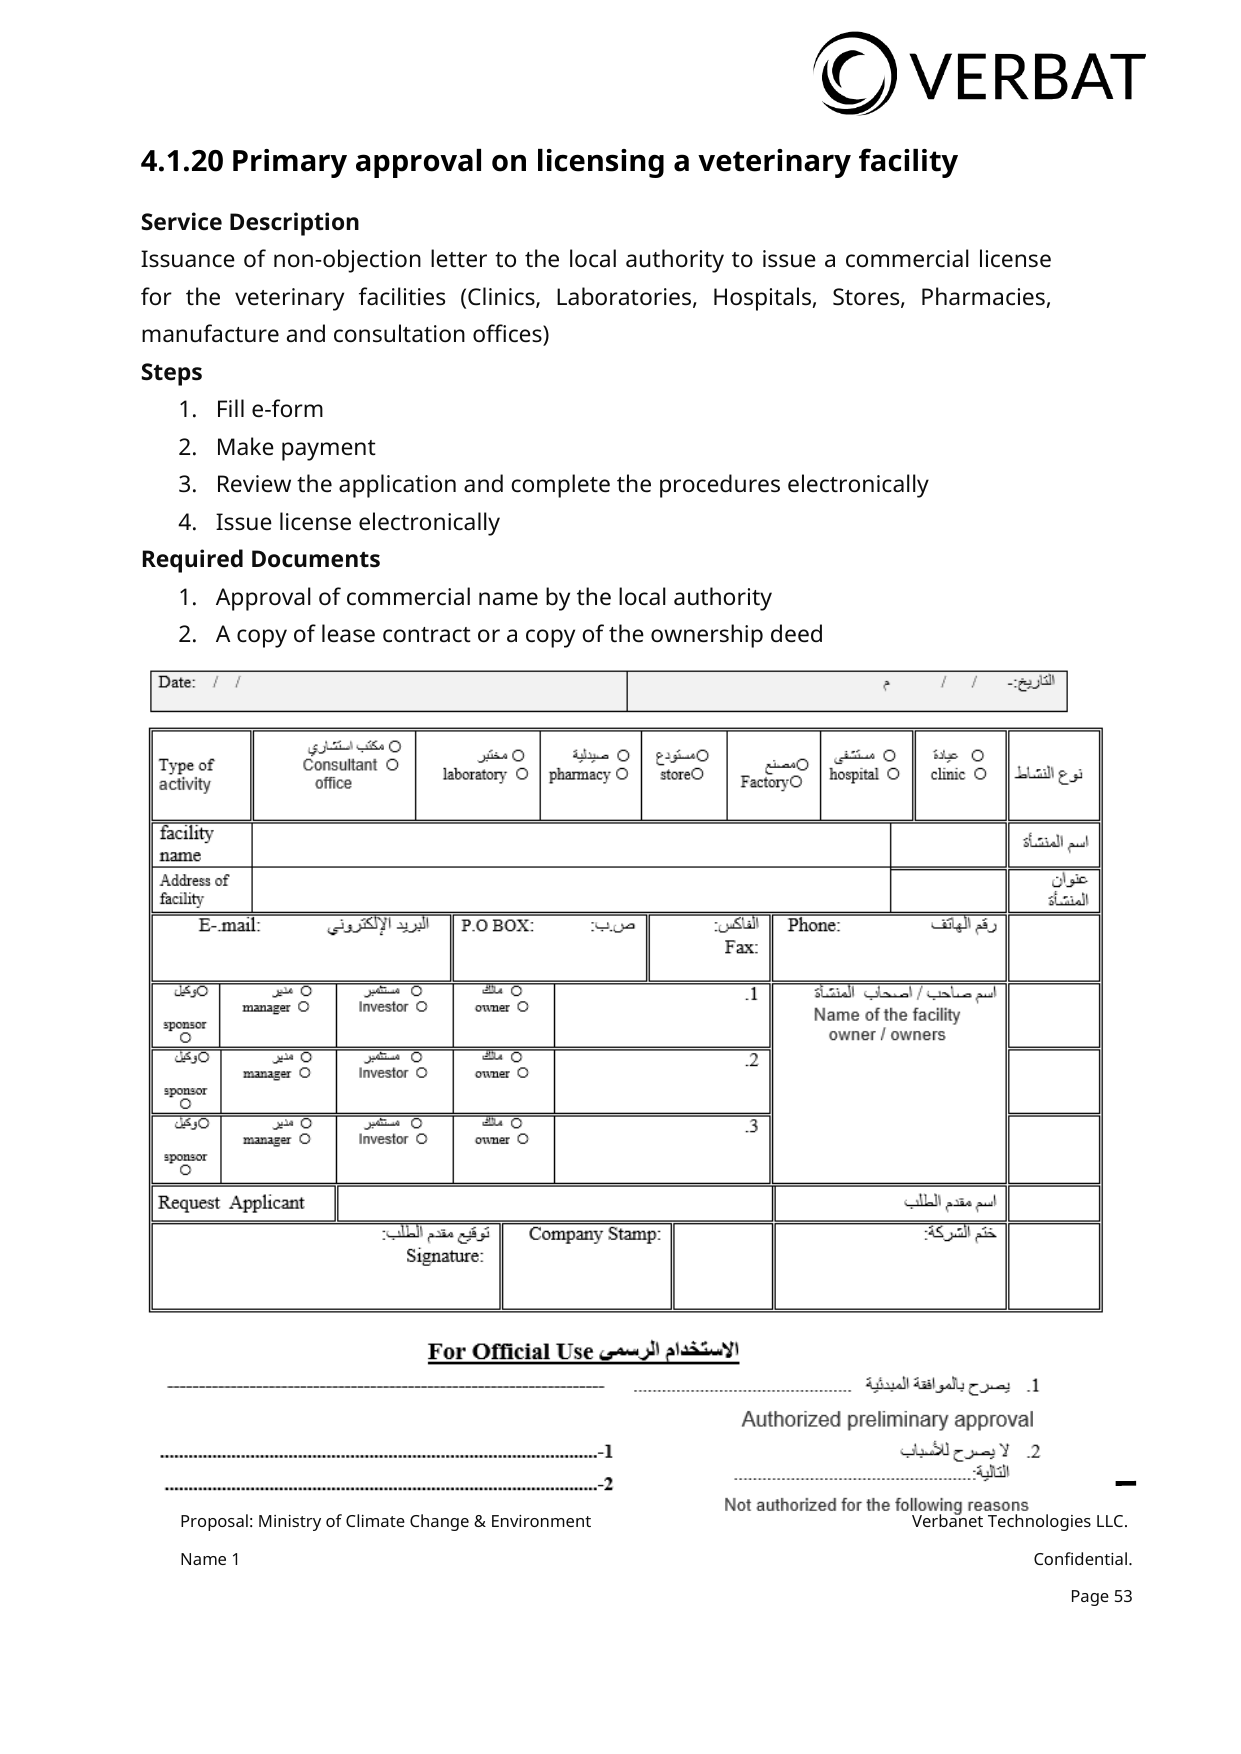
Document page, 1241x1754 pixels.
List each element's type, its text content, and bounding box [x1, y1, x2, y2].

list Make payment [178, 425, 1053, 463]
picture [809, 27, 1148, 116]
text Service Description [141, 200, 1053, 238]
list Review the application and complete the procedures electronically [178, 463, 1053, 500]
text Required Documents [141, 538, 1053, 575]
subtitle Primary approval on licensing a veterinary facility [141, 141, 1053, 180]
list Issue license electronically [178, 500, 1053, 538]
list A copy of lease contract or a copy of the ownership deed [178, 613, 1053, 650]
text Issuance of non-objection letter to the local authority to issue a commercial license for the veterinary facilities (Clinics, Laboratories, Hospitals, Stores, Pharmacies, manufacture and consultation offices) [141, 238, 1053, 350]
text Steps [141, 350, 1053, 388]
list Approval of commercial name by the local authority [178, 575, 1053, 613]
list Fill e-form [178, 388, 1053, 425]
